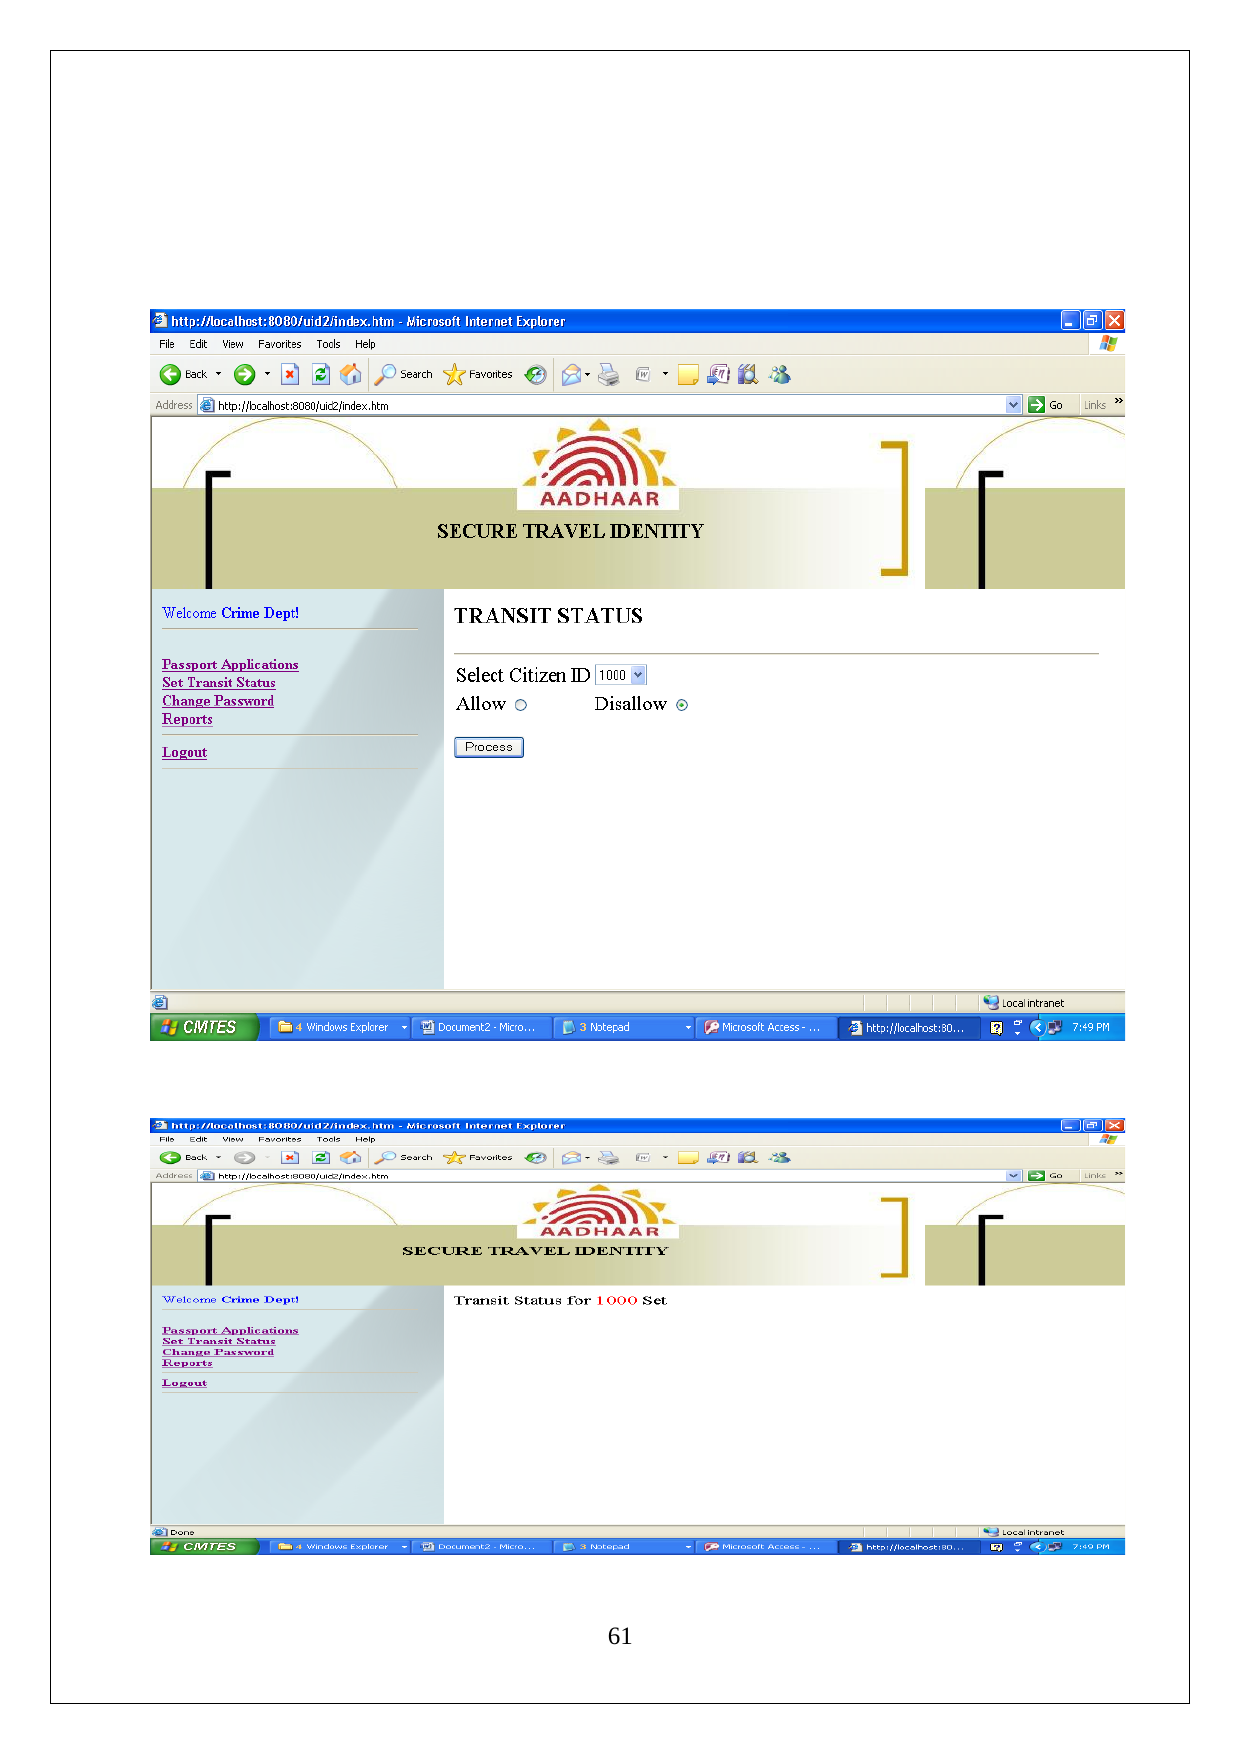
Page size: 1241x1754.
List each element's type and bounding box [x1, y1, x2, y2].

picture [150, 1118, 1125, 1555]
picture [150, 309, 1125, 1041]
